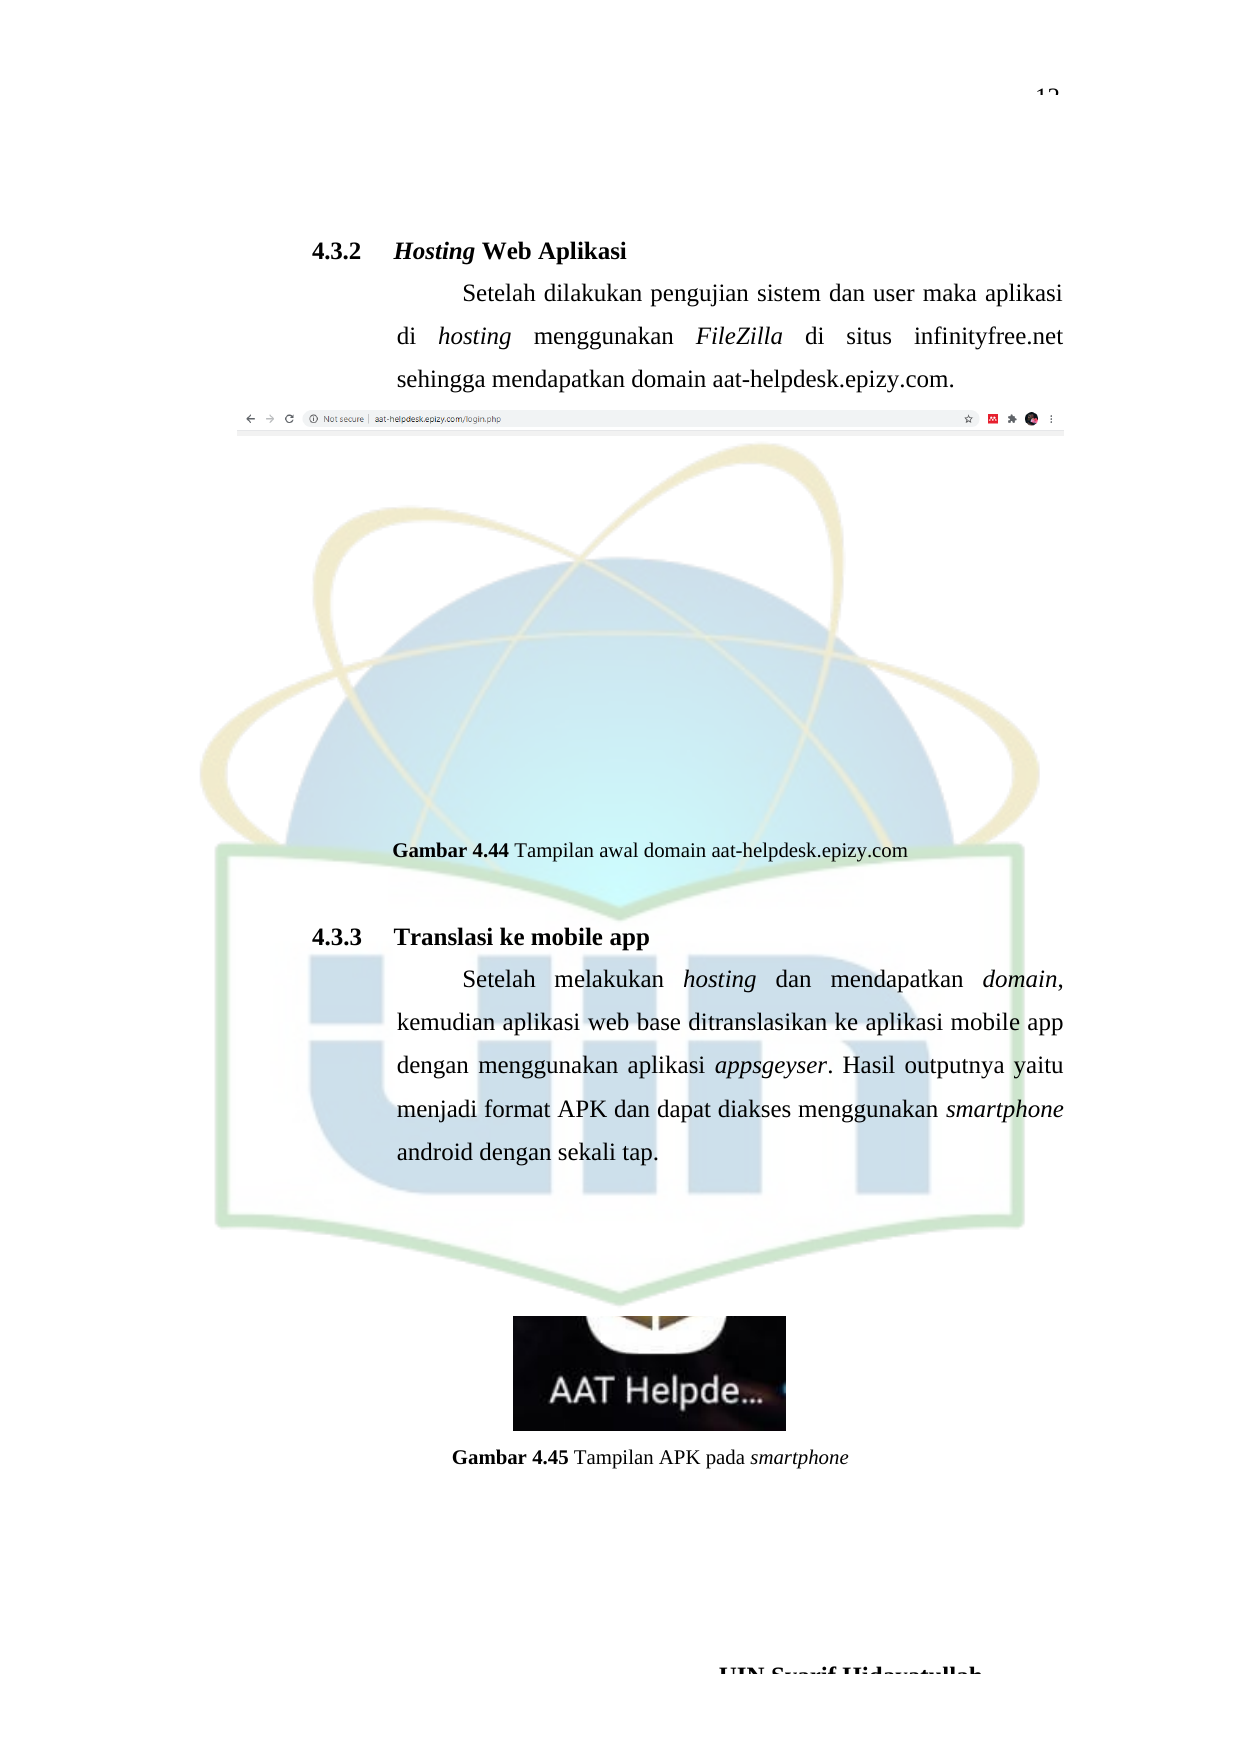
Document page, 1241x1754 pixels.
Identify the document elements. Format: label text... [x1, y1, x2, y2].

text Setelah dilakukan pengujian sistem dan user maka aplikasi di hosting menggunakan FileZilla di situs infinityfree.net sehingga mendapatkan domain aat-helpdesk.epizy.com. [397, 278, 1063, 393]
picture [0, 410, 1241, 1431]
list Hosting Web Aplikasi [312, 236, 1240, 264]
text Gambar 4.44 Tampilan awal domain aat-helpdesk.epizy.com [334, 838, 966, 862]
text Gambar 4.45 Tampilan APK pada smartphone [334, 1444, 966, 1469]
text Setelah melakukan hosting dan mendapatkan domain, kemudian aplikasi web base ditranslasikan ke aplikasi mobile app dengan menggunakan aplikasi appsgeyser. Hasil outputnya yaitu menjadi format APK dan dapat diakses menggunakan smartphone android dengan sekali tap. [397, 964, 1064, 1166]
subtitle Translasi ke mobile app [312, 922, 1240, 951]
